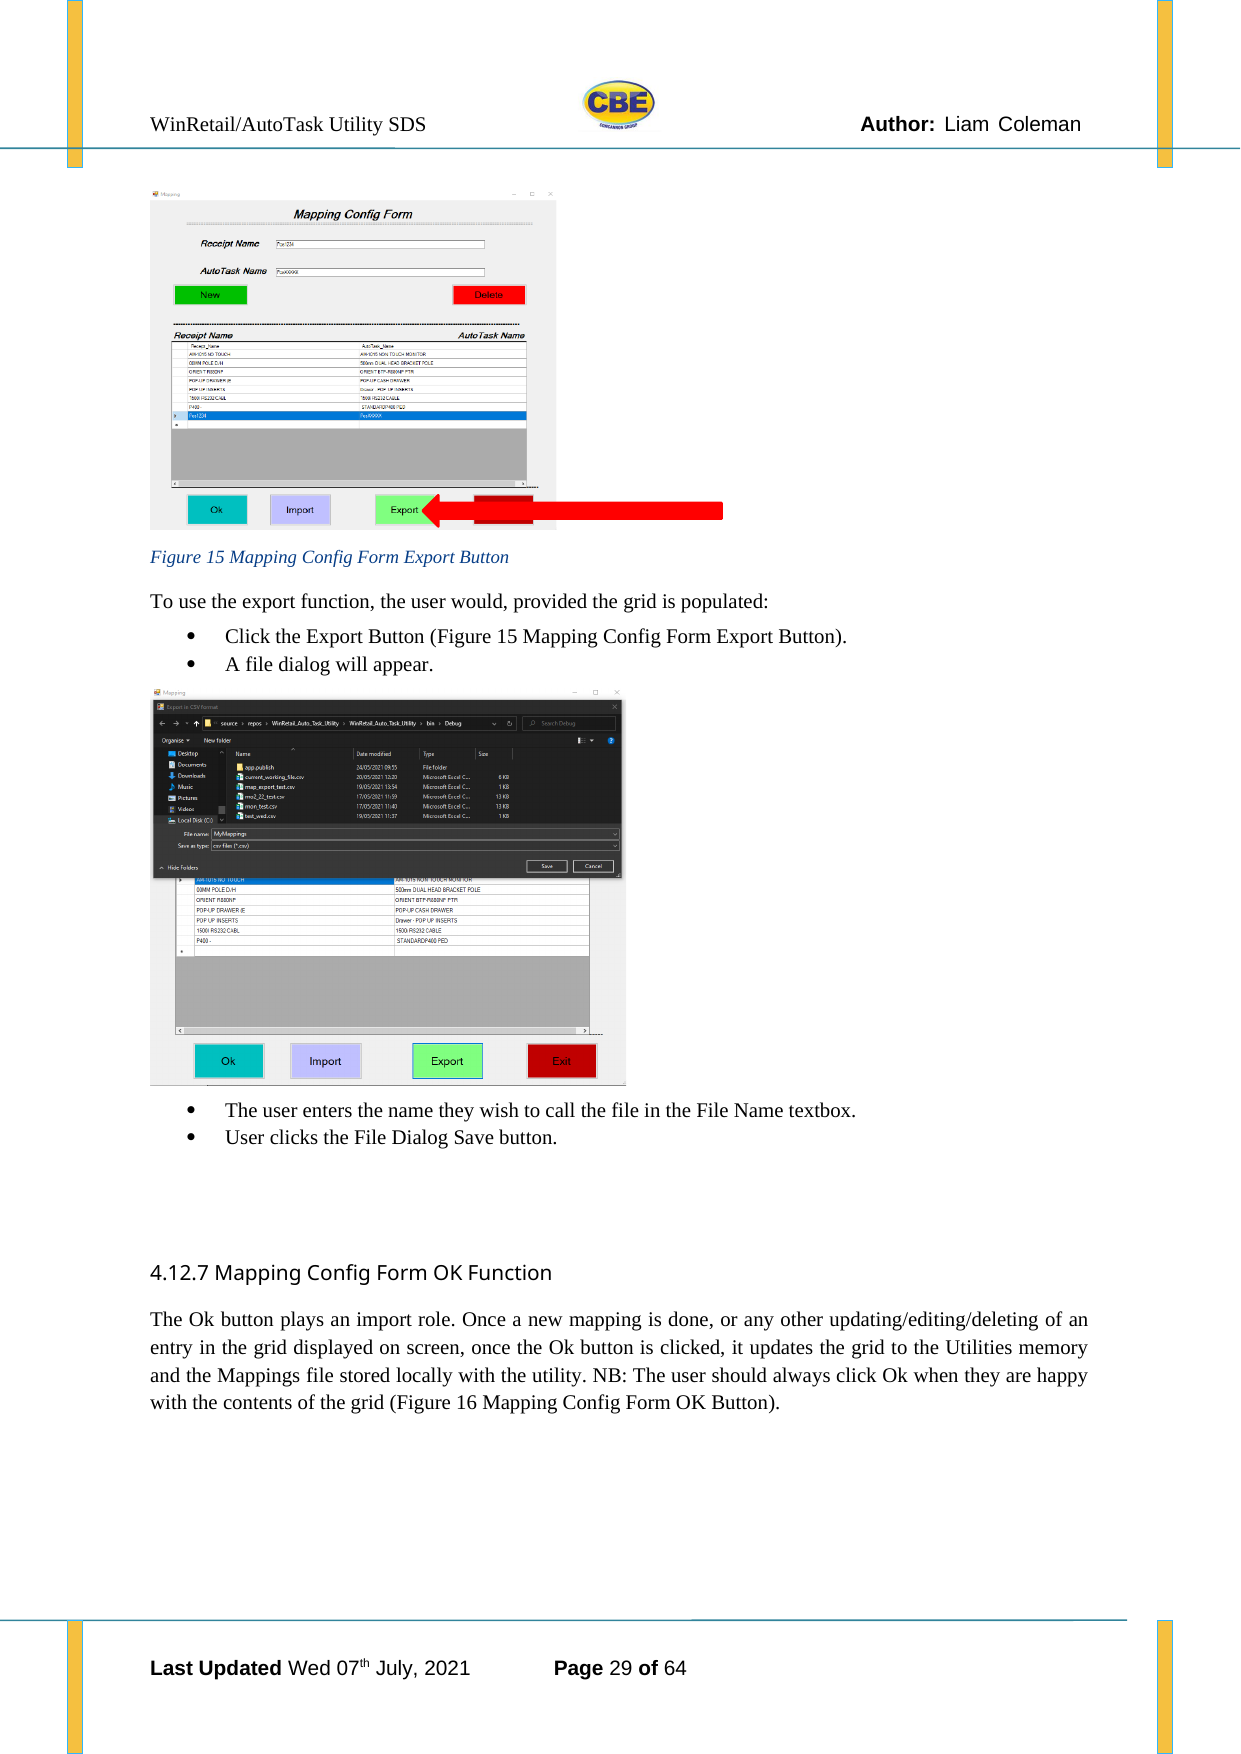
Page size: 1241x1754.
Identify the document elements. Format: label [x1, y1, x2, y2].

picture [577, 77, 663, 132]
picture [150, 188, 557, 530]
picture [150, 688, 627, 1086]
